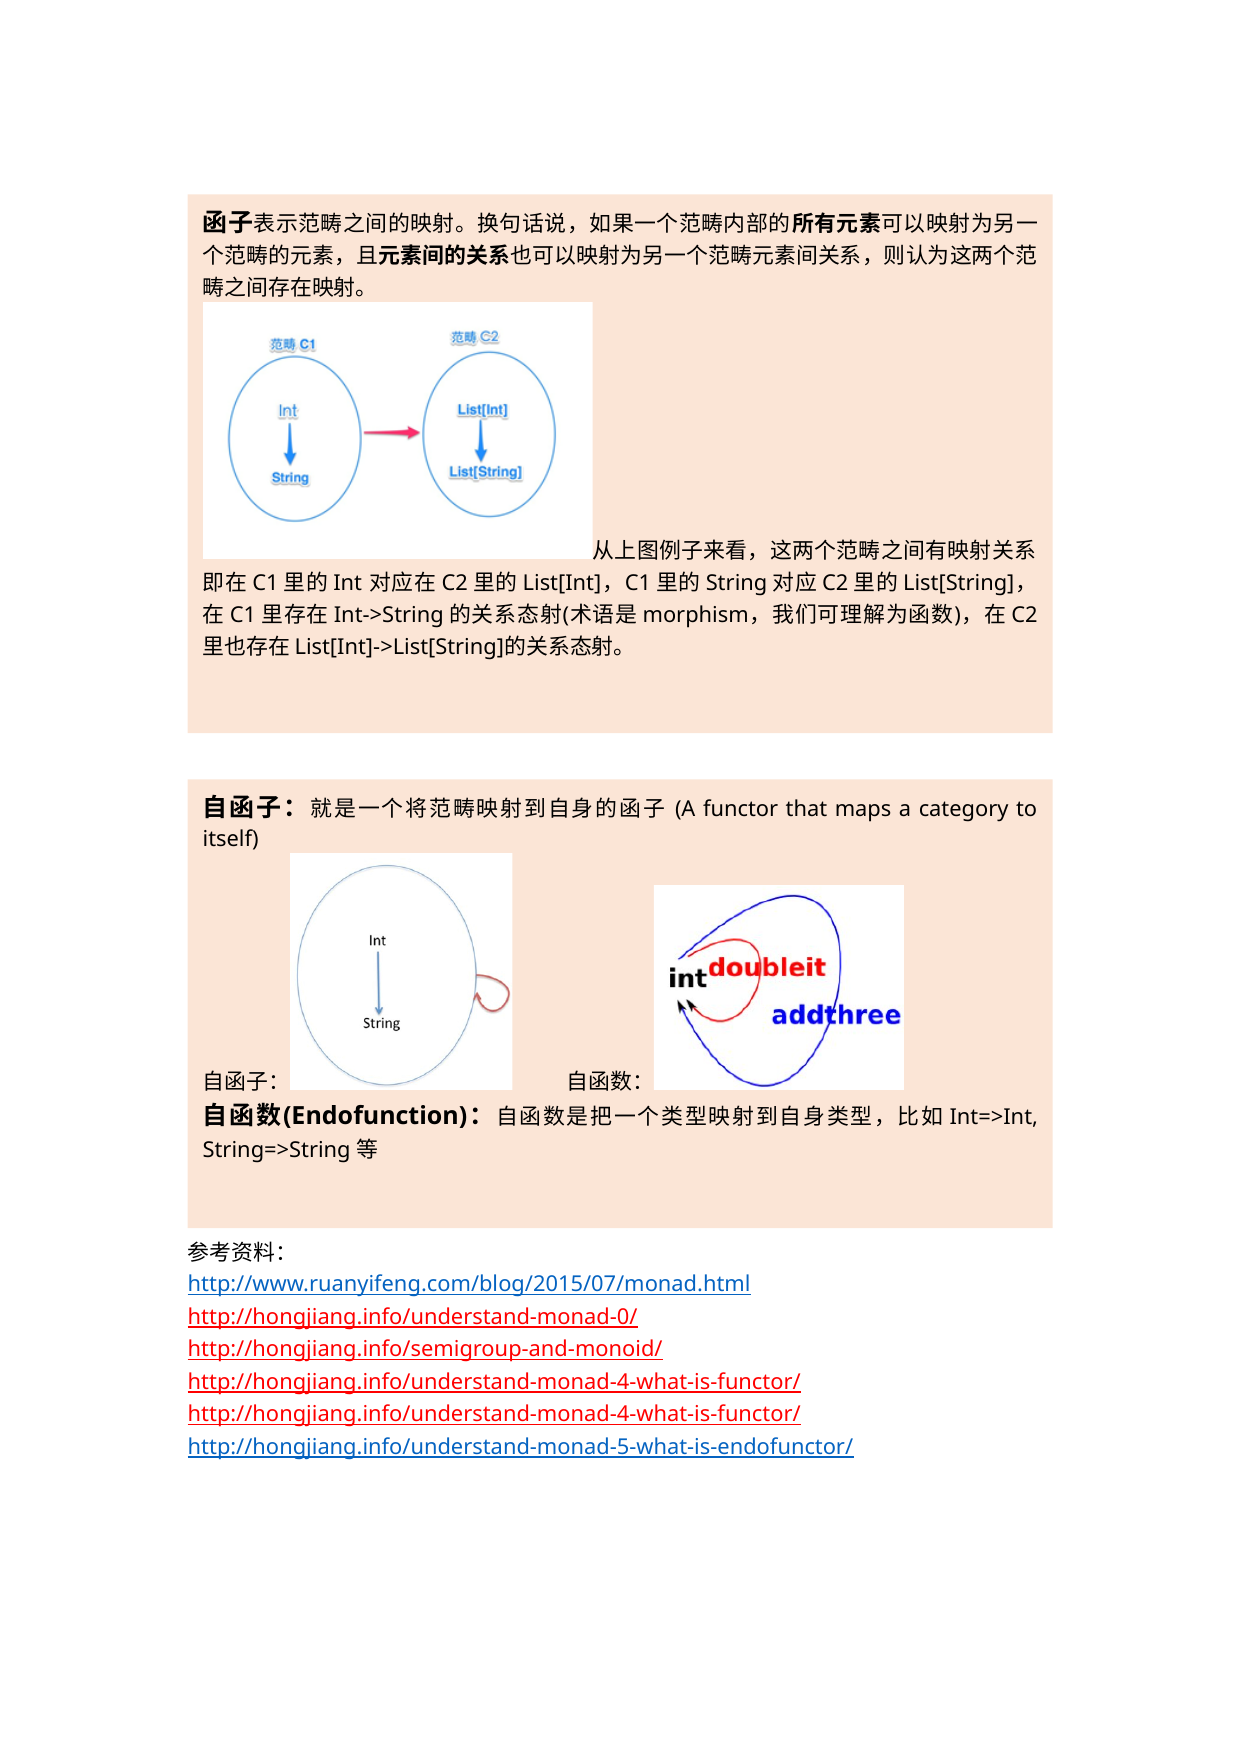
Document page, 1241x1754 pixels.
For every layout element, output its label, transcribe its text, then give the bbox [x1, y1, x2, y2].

picture [653, 885, 904, 1090]
text http://hongjiang.info/understand-monad-4-what-is-functor/ [187, 1364, 1053, 1397]
picture [290, 853, 513, 1090]
text http://hongjiang.info/understand-monad-5-what-is-endofunctor/ [187, 1429, 1053, 1462]
text 参考资料： http://www.ruanyifeng.com/blog/2015/07/monad.html [187, 1234, 1053, 1299]
text http://hongjiang.info/semigroup-and-monoid/ [187, 1332, 1053, 1364]
text http://hongjiang.info/understand-monad-0/ [187, 1299, 1053, 1332]
text http://hongjiang.info/understand-monad-4-what-is-functor/ [187, 1397, 1053, 1429]
